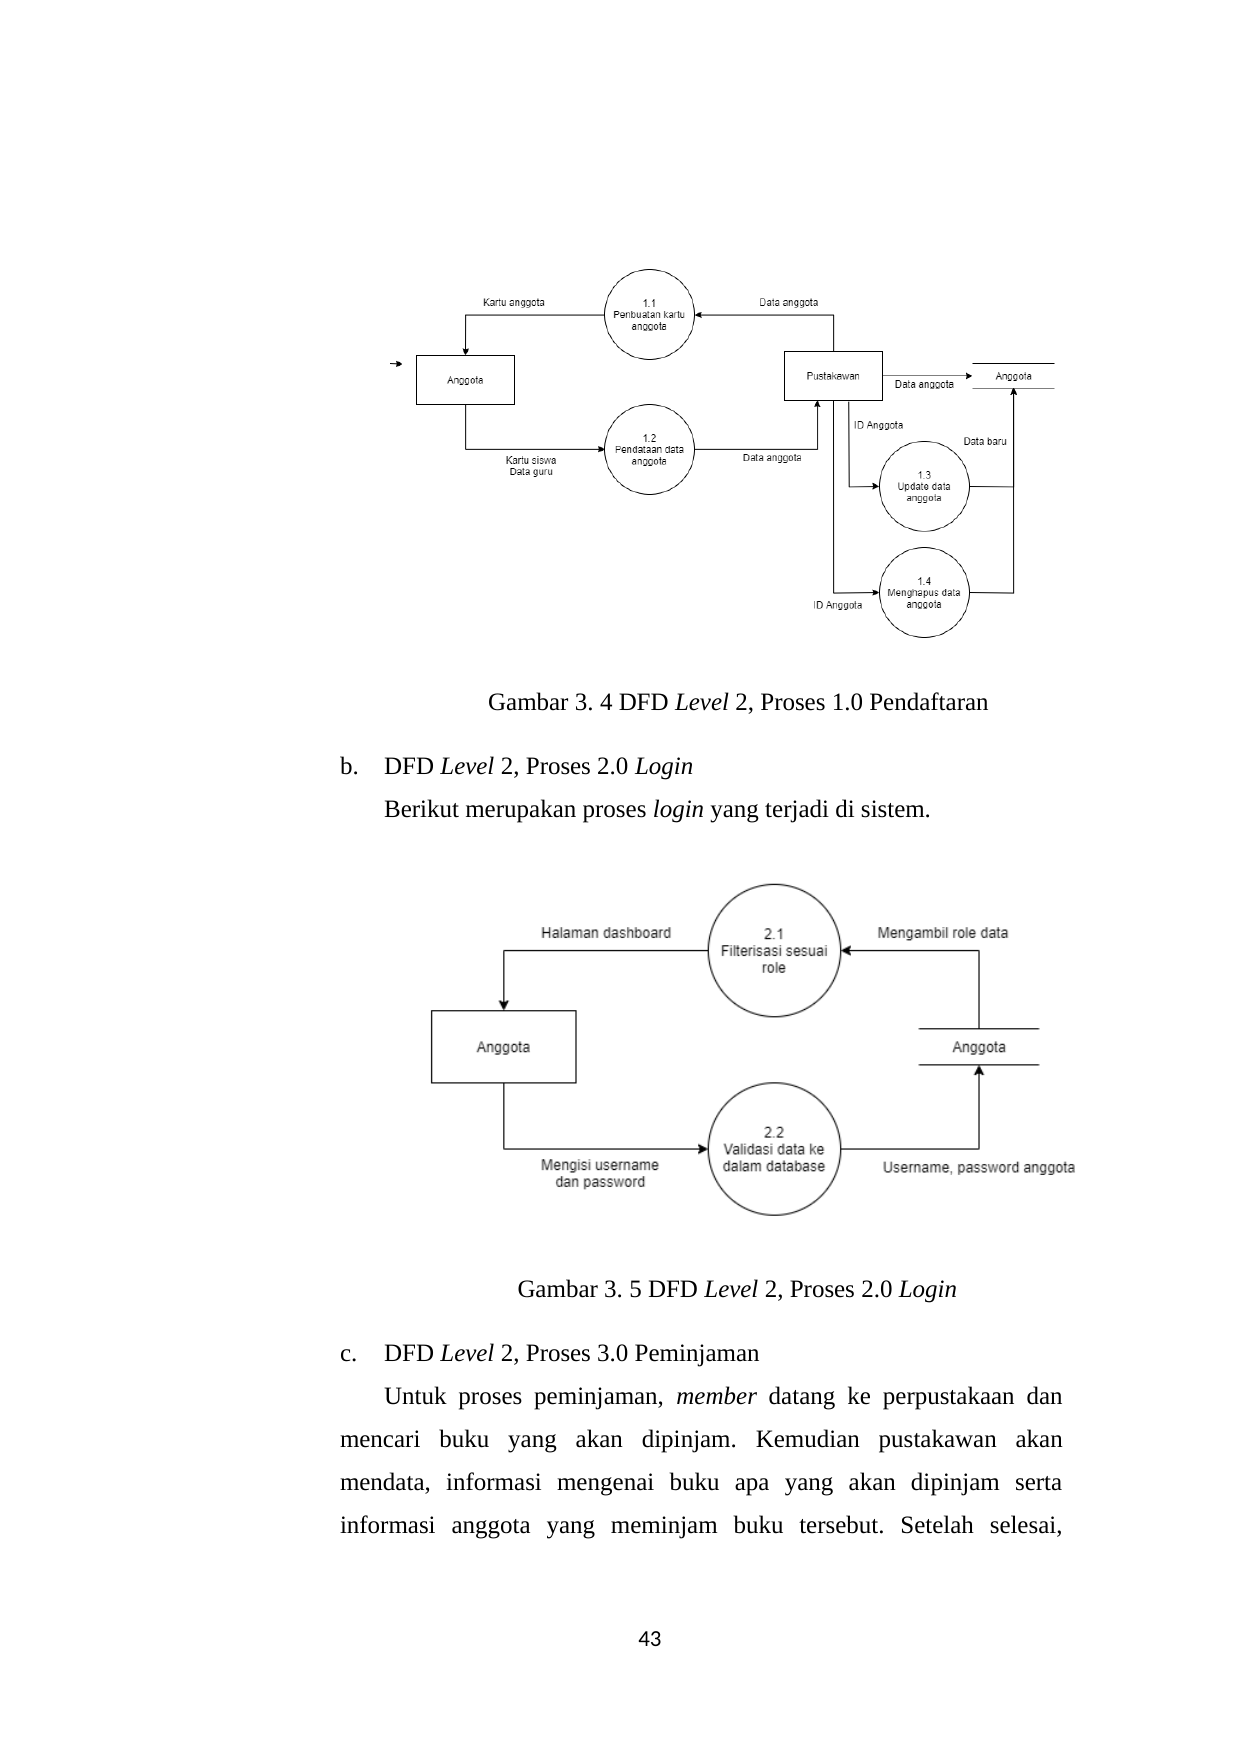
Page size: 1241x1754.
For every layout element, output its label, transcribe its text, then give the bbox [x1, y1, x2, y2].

text Gambar 3. 5 DFD Level 2, Proses 2.0 Login [236, 1274, 1063, 1303]
list DFD Level 2, Proses 3.0 Peminjaman [340, 1338, 1063, 1367]
text Gambar 3. 4 DFD Level 2, Proses 1.0 Pendaftaran [236, 687, 1063, 716]
picture [383, 837, 1088, 1258]
picture [383, 236, 1088, 671]
list DFD Level 2, Proses 2.0 Login [340, 751, 1063, 780]
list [340, 1381, 1063, 1539]
list Berikut merupakan proses login yang terjadi di sistem. [384, 794, 1063, 823]
